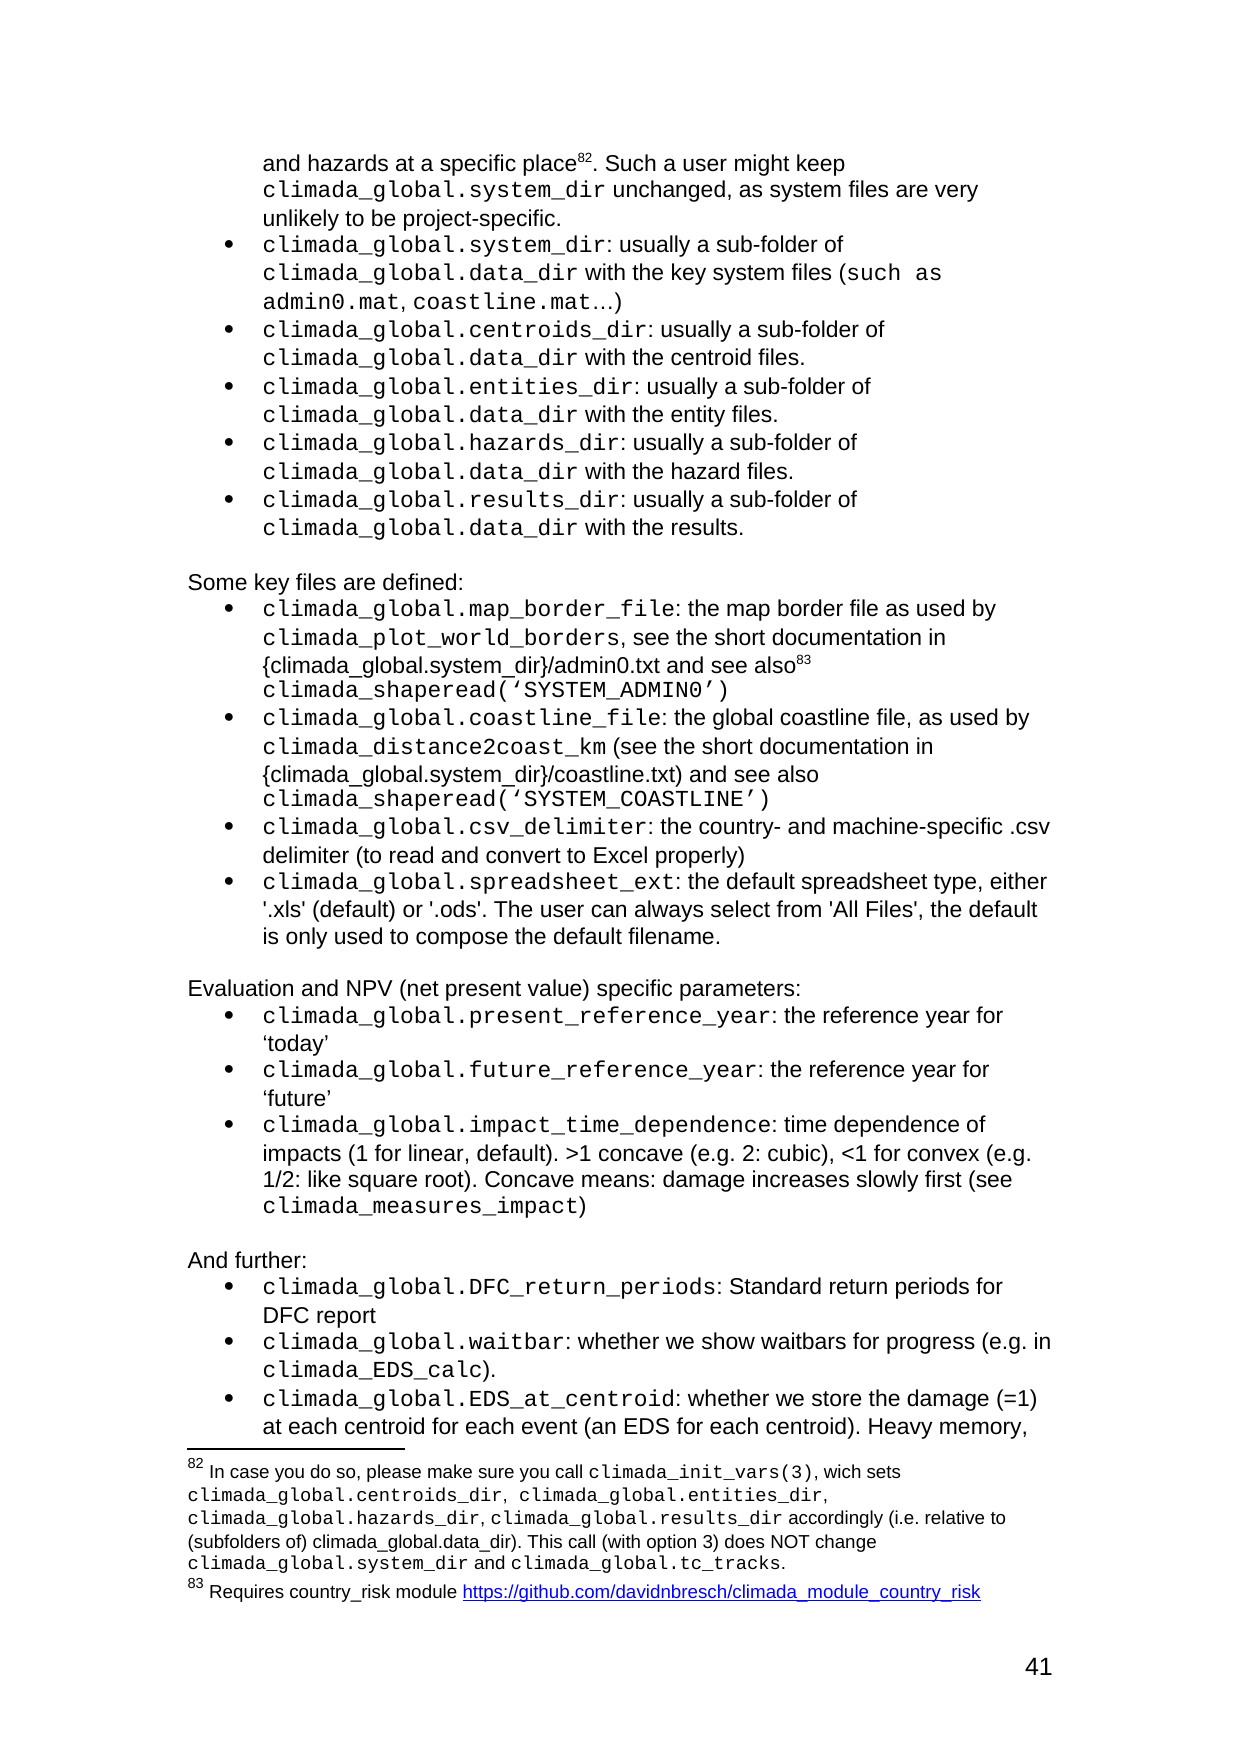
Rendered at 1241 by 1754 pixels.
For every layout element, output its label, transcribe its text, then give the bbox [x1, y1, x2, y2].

list climada_global.spreadsheet_ext: the default spreadsheet type, either '.xls' (default) or '.ods'. The user can always select from 'All Files', the default is only used to compose the default filename. [225, 868, 1053, 949]
text Evaluation and NPV (net present value) specific parameters: [187, 975, 1053, 1002]
list climada_global.csv_delimiter: the country- and machine-specific .csv delimiter (to read and convert to Excel properly) [225, 813, 1053, 868]
list climada_global.map_border_file: the map border file as used by climada_plot_world_borders, see the short documentation in {climada_global.system_dir}/admin0.txt and see also climada_shaperead(‘SYSTEM_ADMIN0’) [225, 595, 1053, 704]
list climada_global.centroids_dir: usually a sub-folder of climada_global.data_dir with the centroid files. [225, 316, 1053, 373]
list climada_global.hazards_dir: usually a sub-folder of climada_global.data_dir with the hazard files. [225, 429, 1053, 486]
list climada_global.present_reference_year: the reference year for ‘today’ [225, 1002, 1053, 1056]
list climada_global.results_dir: usually a sub-folder of climada_global.data_dir with the results. [225, 486, 1053, 543]
list climada_global.impact_time_dependence: time dependence of impacts (1 for linear, default). >1 concave (e.g. 2: cubic), <1 for convex (e.g. 1/2: like square root). Concave means: damage increases slowly first (see climada_measures_impact) [225, 1111, 1053, 1221]
list climada_global.system_dir: usually a sub-folder of climada_global.data_dir with the key system files (such as admin0.mat, coastline.mat…) [225, 231, 1053, 316]
list climada_global.future_reference_year: the reference year for ‘future’ [225, 1056, 1053, 1111]
text Some key files are defined: [187, 569, 1053, 595]
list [225, 1384, 1053, 1439]
list climada_global.DFC_return_periods: Standard return periods for DFC report [225, 1273, 1053, 1328]
list climada_global.coastline_file: the global coastline file, as used by climada_distance2coast_km (see the short documentation in {climada_global.system_dir}/coastline.txt) and see also climada_shaperead(‘SYSTEM_COASTLINE’) [225, 704, 1053, 813]
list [225, 150, 1053, 231]
list climada_global.waitbar: whether we show waitbars for progress (e.g. in climada_EDS_calc). [225, 1328, 1053, 1384]
list climada_global.entities_dir: usually a sub-folder of climada_global.data_dir with the entity files. [225, 373, 1053, 429]
text And further: [187, 1247, 1053, 1273]
